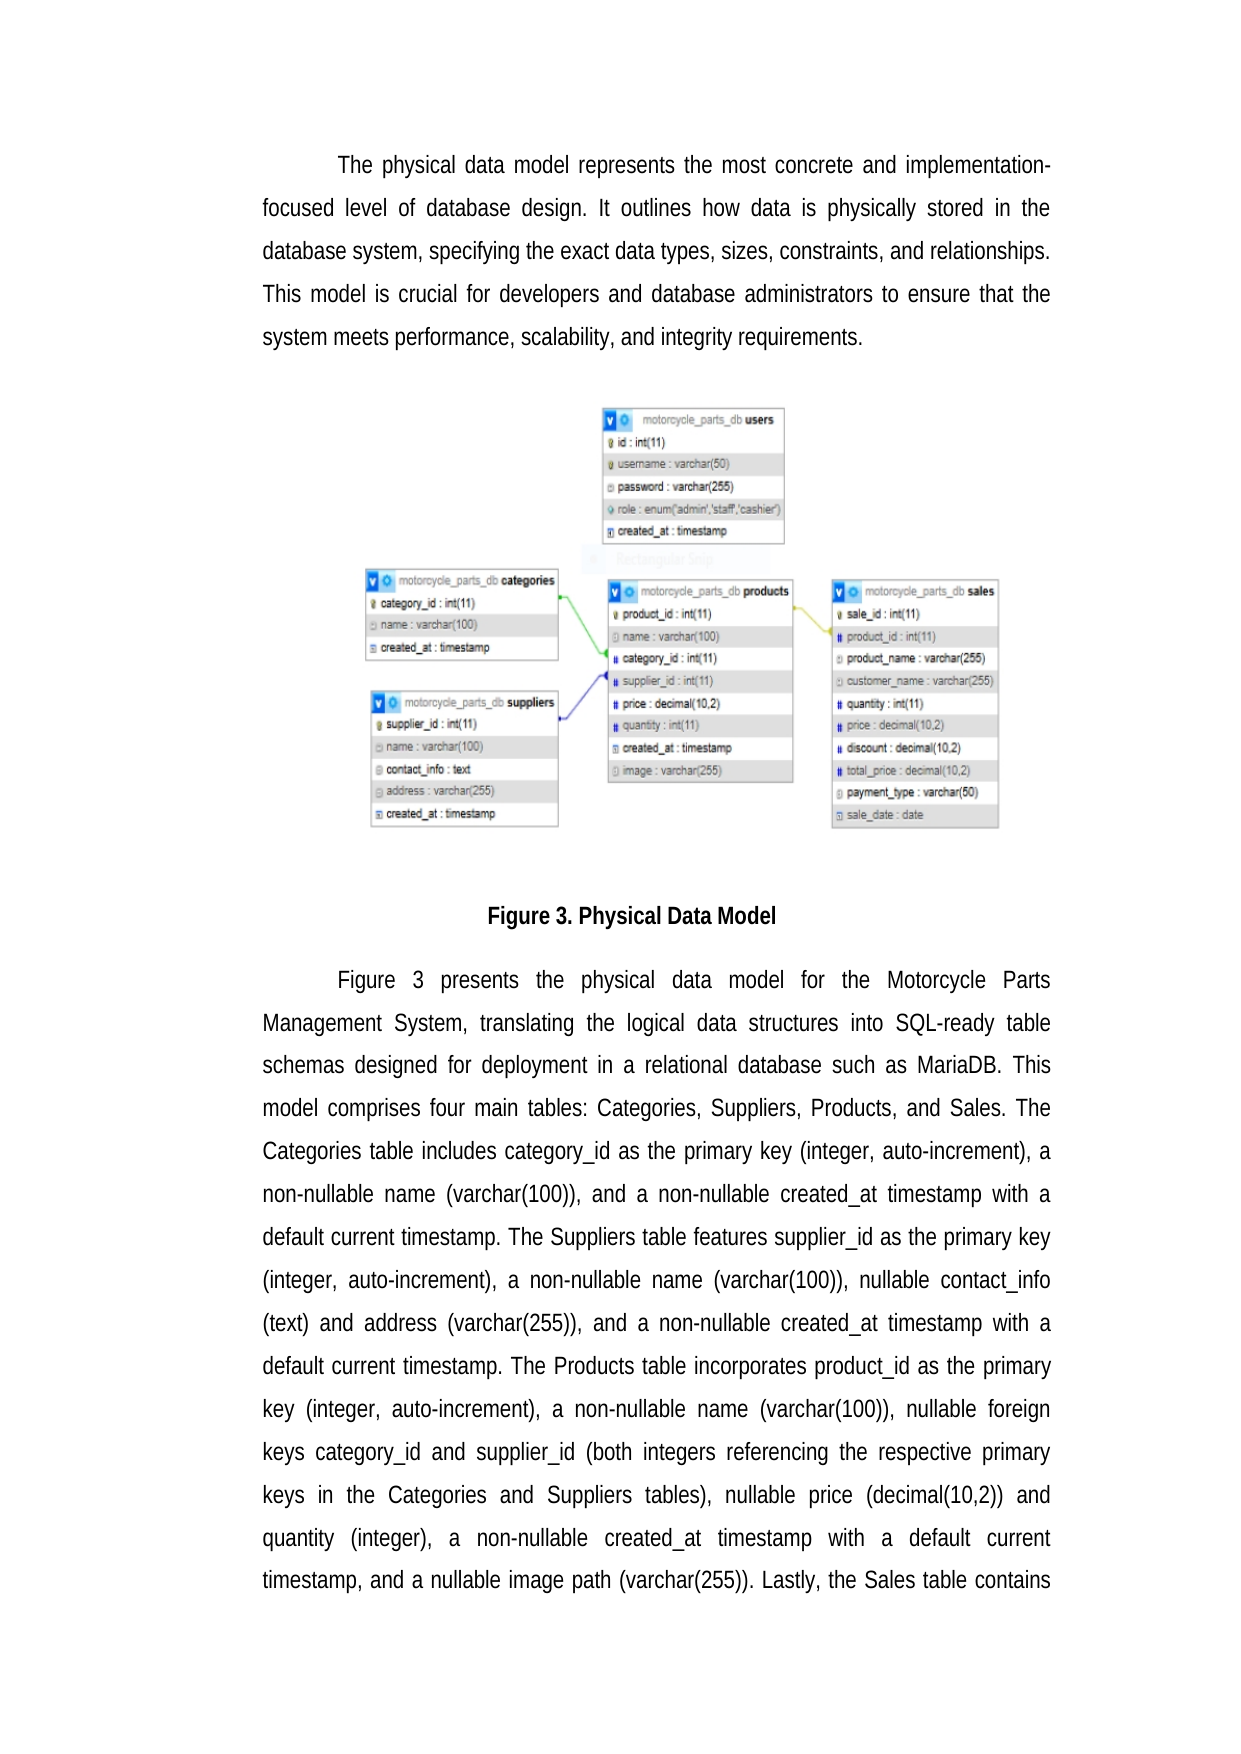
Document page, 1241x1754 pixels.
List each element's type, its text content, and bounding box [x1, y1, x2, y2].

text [262, 964, 1053, 1594]
picture [337, 385, 1037, 866]
text Figure 3. Physical Data Model [187, 901, 1053, 929]
text The physical data model represents the most concrete and implementation-focused level of database design. It outlines how data is physically stored in the database system, specifying the exact data types, sizes, constraints, and relationships. This model is crucial for developers and database administrators to ensure that the system meets performance, scalability, and integrity requirements. [262, 150, 1053, 350]
